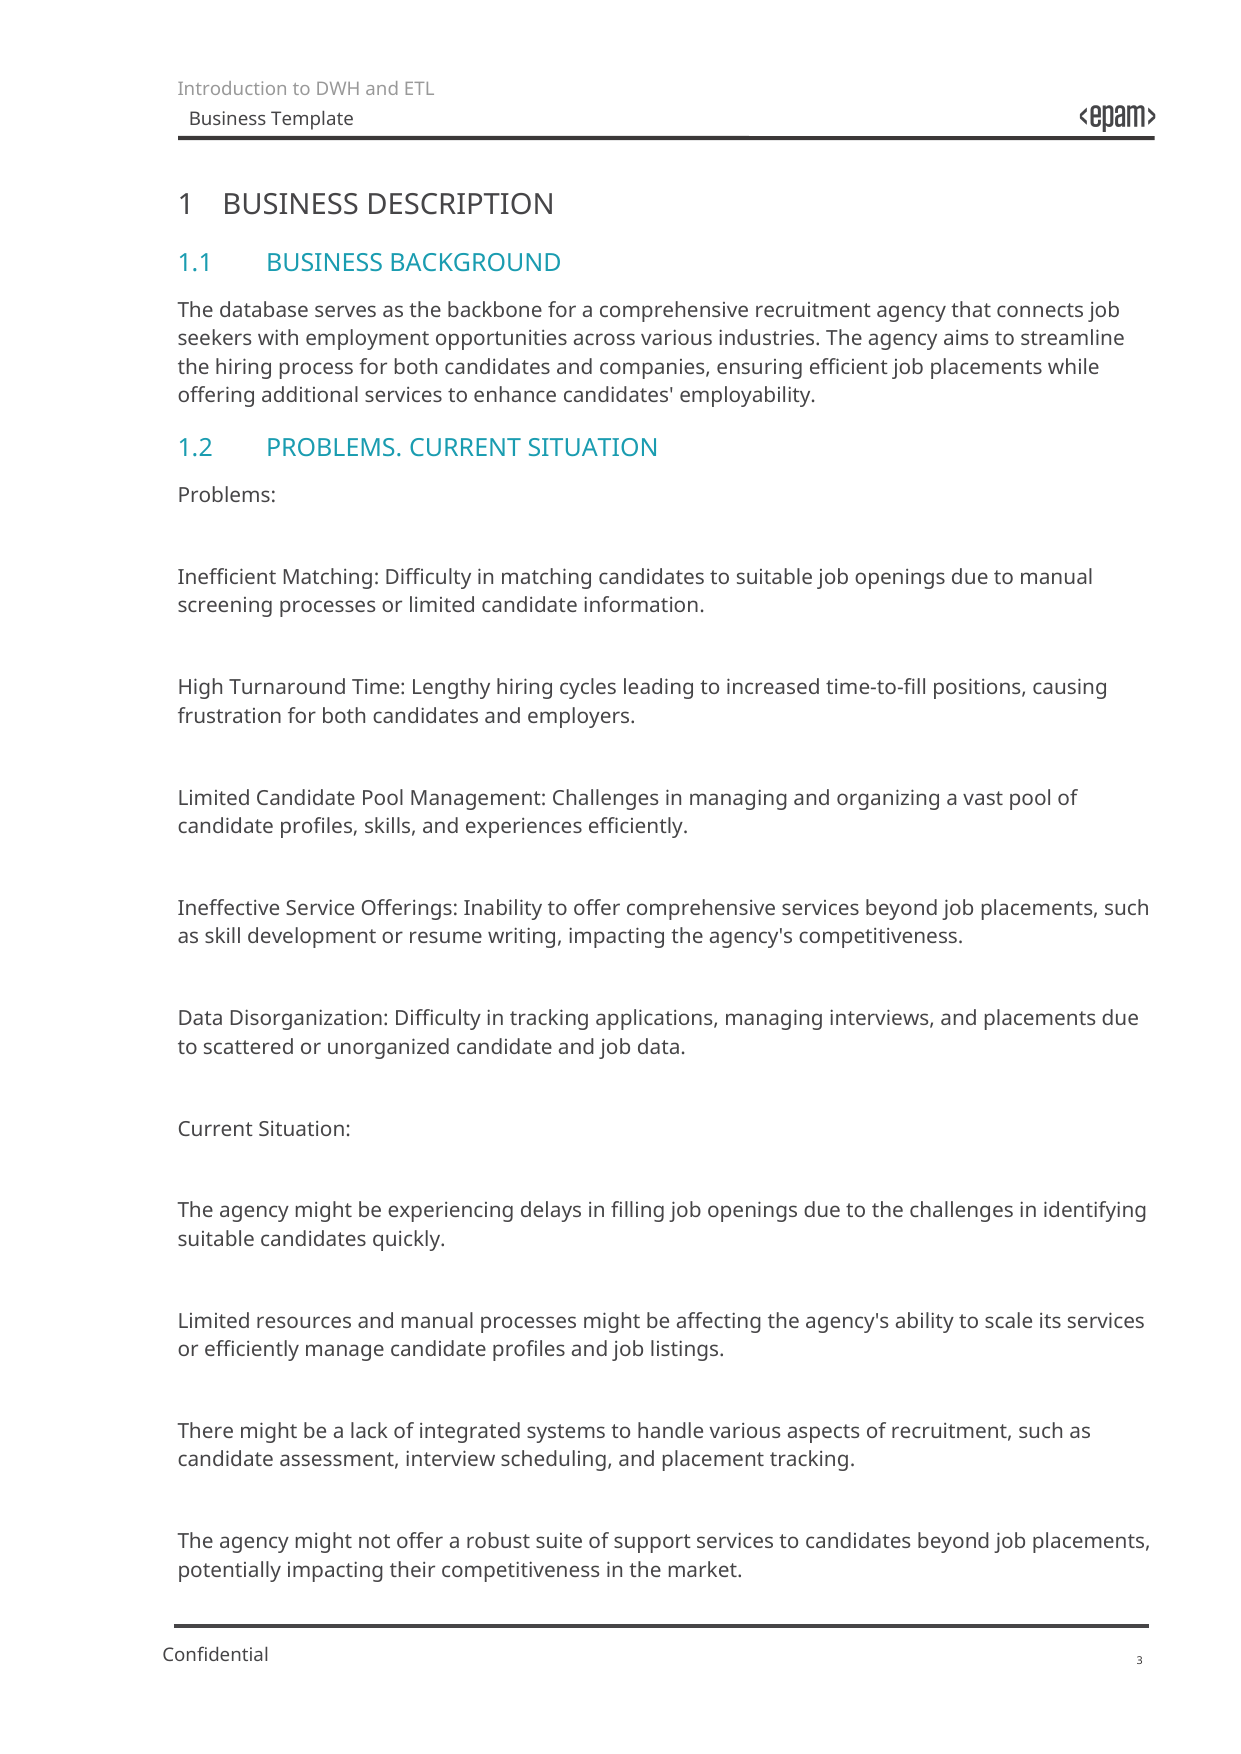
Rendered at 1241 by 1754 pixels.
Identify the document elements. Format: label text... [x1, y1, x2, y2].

text Limited resources and manual processes might be affecting the agency's ability to scale its services or efficiently manage candidate profiles and job listings. [177, 1306, 1152, 1363]
subtitle Business Description [177, 184, 1152, 223]
text Limited Candidate Pool Management: Challenges in managing and organizing a vast pool of candidate profiles, skills, and experiences efficiently. [177, 783, 1152, 839]
subtitle Business background [177, 244, 1152, 278]
text There might be a lack of integrated systems to handle various aspects of recruitment, such as candidate assessment, interview scheduling, and placement tracking. [177, 1416, 1152, 1473]
text The agency might be experiencing delays in filling job openings due to the challenges in identifying suitable candidates quickly. [177, 1196, 1152, 1252]
text Data Disorganization: Difficulty in tracking applications, managing interviews, and placements due to scattered or unorganized candidate and job data. [177, 1003, 1152, 1060]
text The database serves as the backbone for a comprehensive recruitment agency that connects job seekers with employment opportunities across various industries. The agency aims to streamline the hiring process for both candidates and companies, ensuring efficient job placements while offering additional services to enhance candidates' employability. [177, 295, 1152, 409]
text Inefficient Matching: Difficulty in matching candidates to suitable job openings due to manual screening processes or limited candidate information. [177, 562, 1152, 619]
text Current Situation: [177, 1114, 1152, 1142]
subtitle Problems. Current Situation [177, 429, 1152, 463]
text Problems: [177, 480, 1152, 509]
text High Turnaround Time: Lengthy hiring cycles leading to increased time-to-fill positions, causing frustration for both candidates and employers. [177, 672, 1152, 729]
text Ineffective Service Offerings: Inability to offer comprehensive services beyond job placements, such as skill development or resume writing, impacting the agency's competitiveness. [177, 893, 1152, 950]
text The agency might not offer a robust suite of support services to candidates beyond job placements, potentially impacting their competitiveness in the market. [177, 1526, 1152, 1583]
